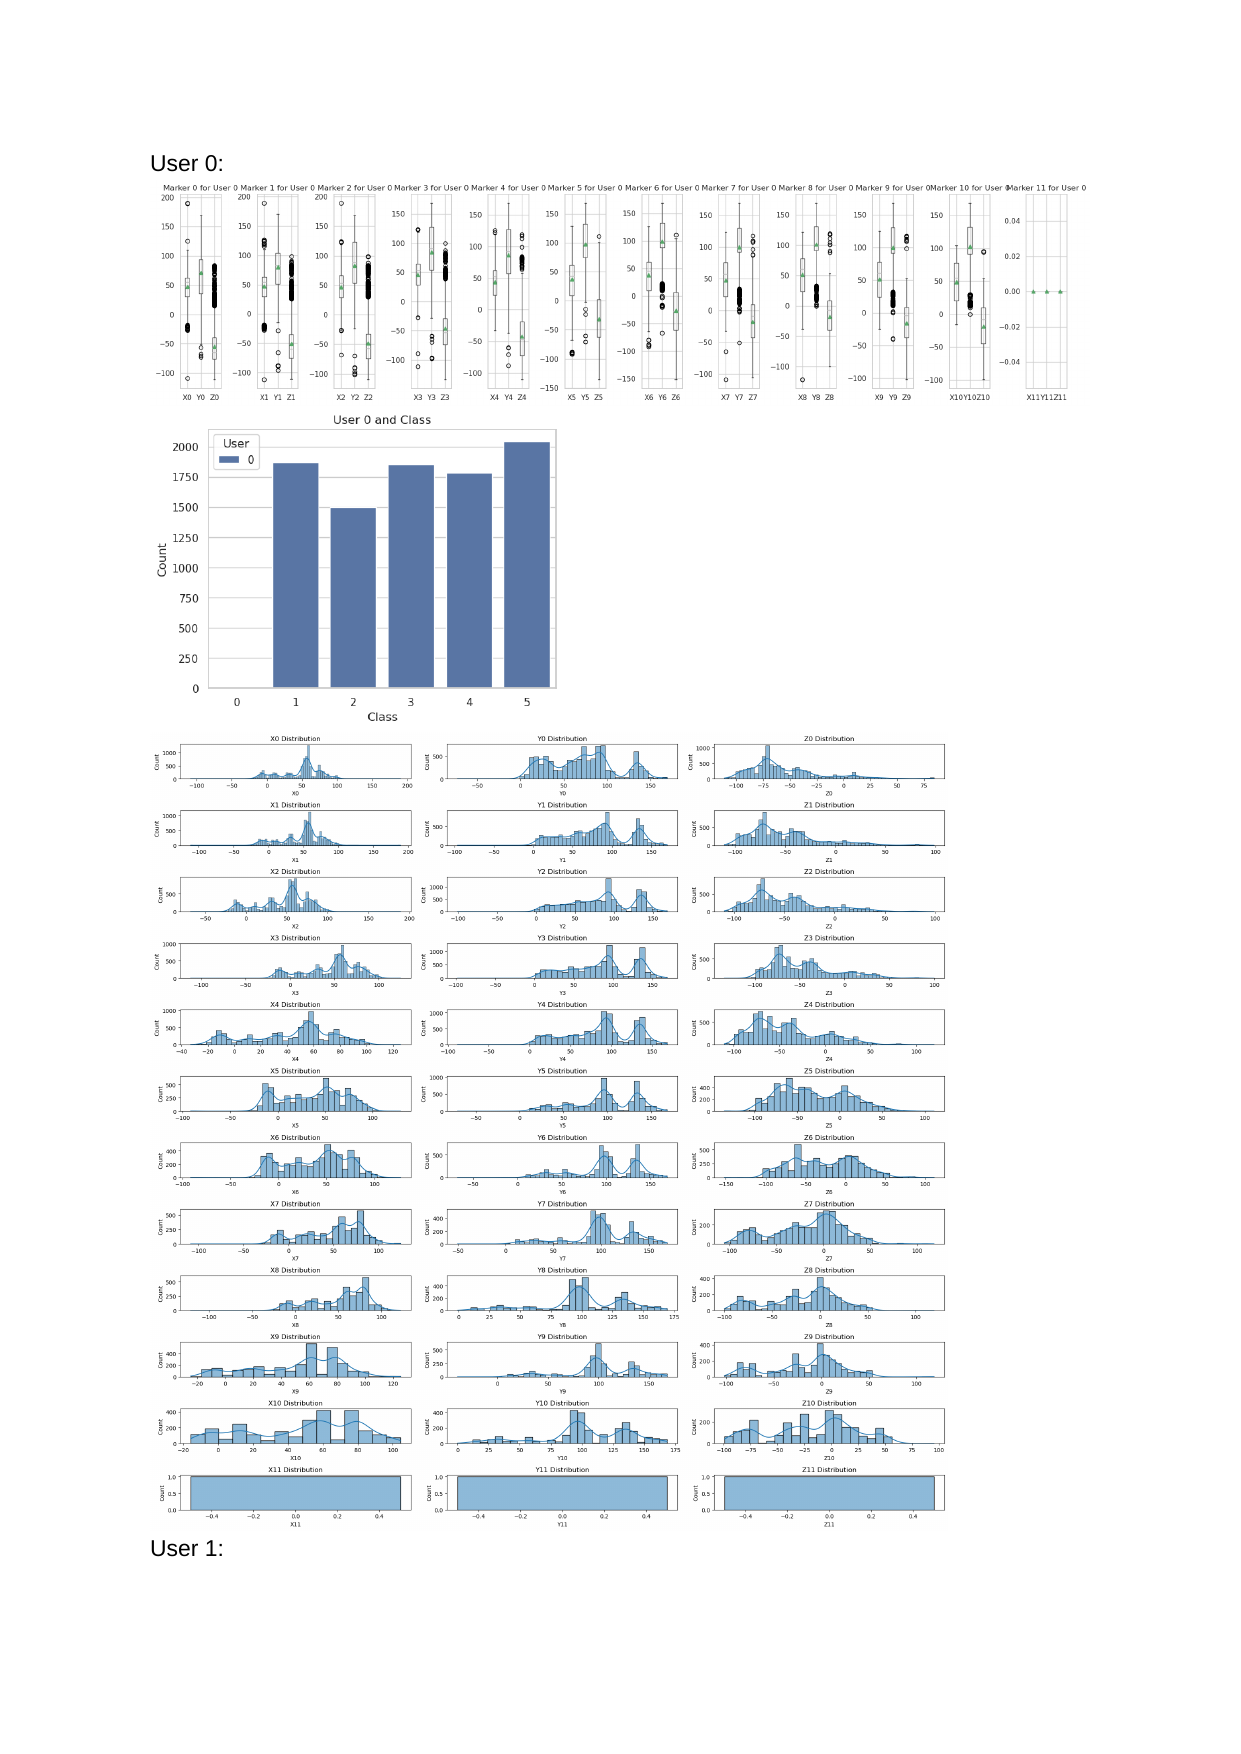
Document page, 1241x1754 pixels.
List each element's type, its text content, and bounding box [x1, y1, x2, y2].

text User 1: [150, 1534, 1090, 1561]
text User 0: [150, 150, 1090, 176]
picture [150, 409, 562, 729]
picture [150, 180, 1091, 406]
picture [150, 732, 948, 1531]
